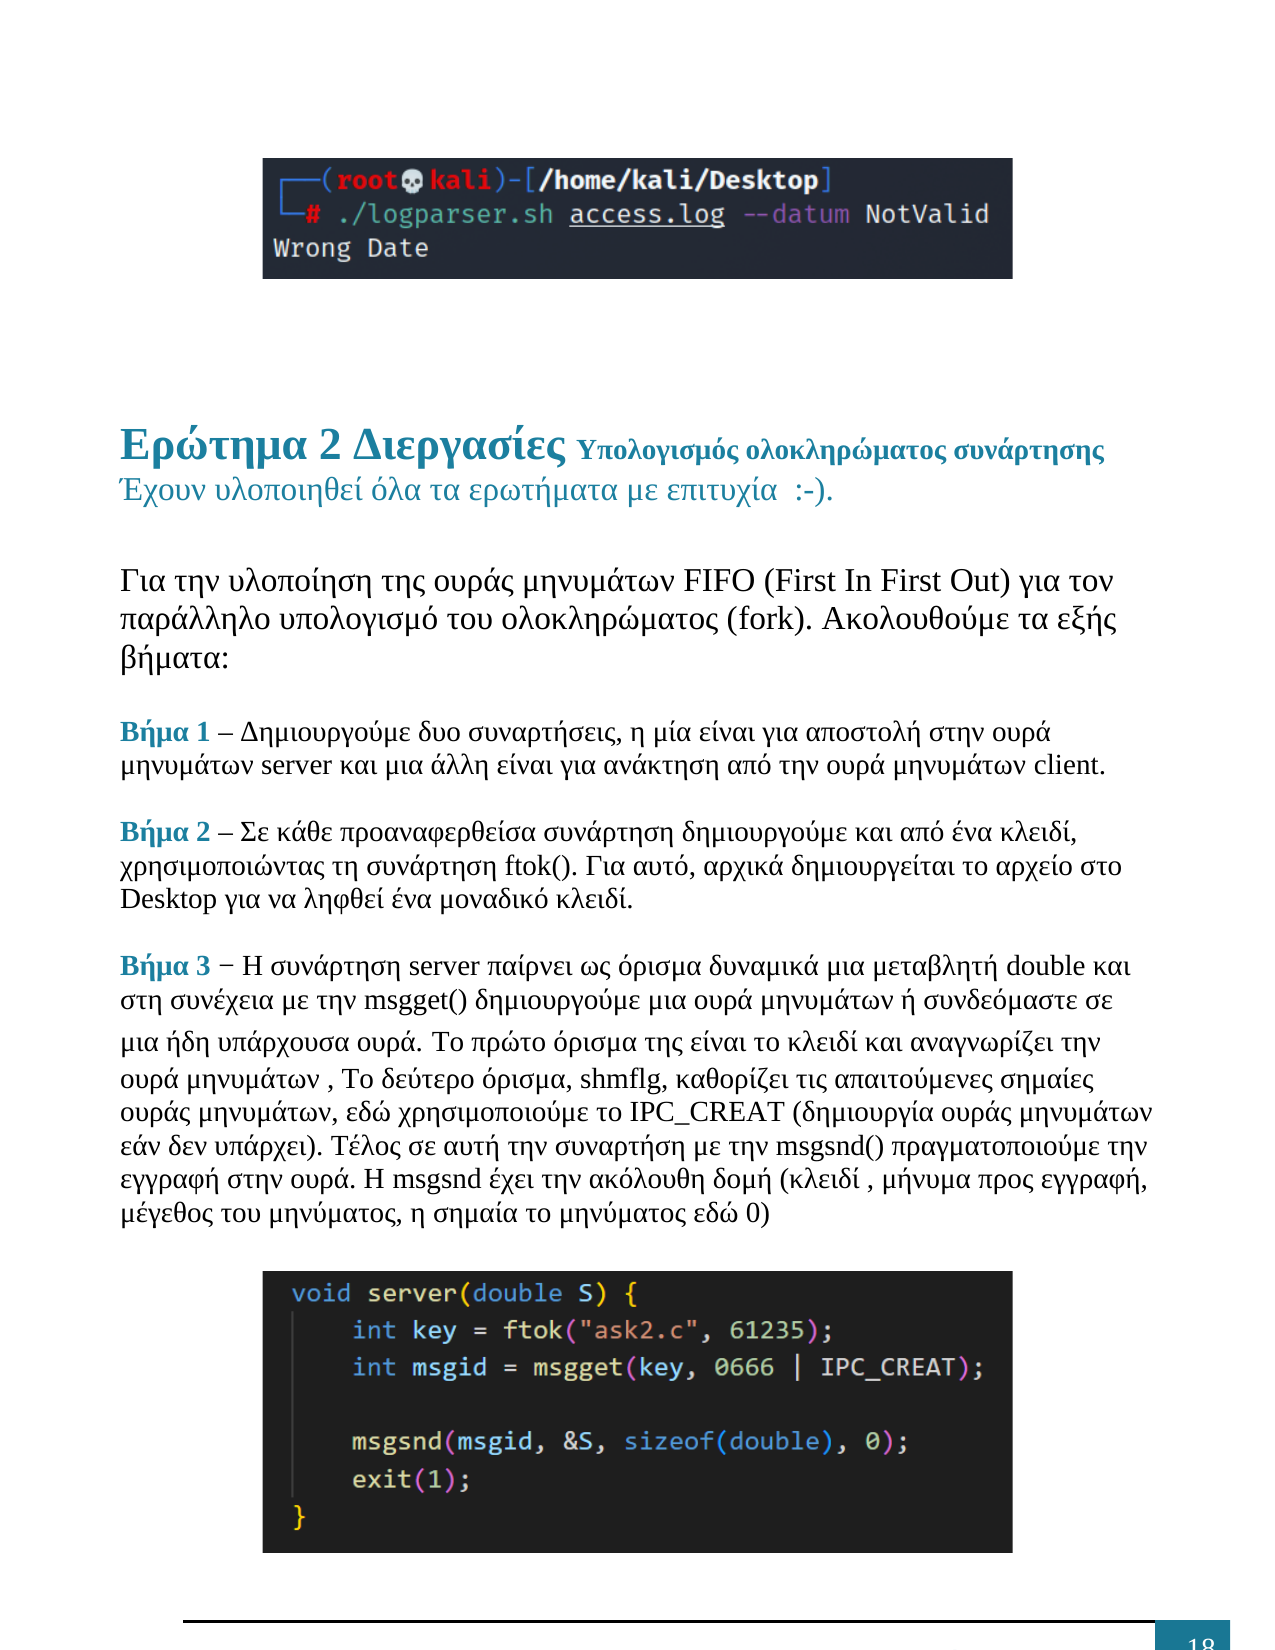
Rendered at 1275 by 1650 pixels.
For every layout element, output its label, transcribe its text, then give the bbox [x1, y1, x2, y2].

picture [262, 158, 1013, 279]
text Βήμα 3 − Η συνάρτηση server παίρνει ως όρισμα δυναμικά μια μεταβλητή double και στη συνέχεια με την msgget() δημιουργούμε μια ουρά μηνυμάτων ή συνδεόμαστε σε μια ήδη υπάρχουσα ουρά. Το πρώτο όρισμα της είναι το κλειδί και αναγνωρίζει την ουρά μηνυμάτων , Το δεύτερο όρισμα, shmflg, καθορίζει τις απαιτούμενες σημαίες ουράς μηνυμάτων, εδώ χρησιμοποιούμε το IPC_CREAT (δημιουργία ουράς μηνυμάτων εάν δεν υπάρχει). Τέλος σε αυτή την συναρτήση με την msgsnd() πραγματοποιούμε την εγγραφή στην ουρά. Η msgsnd έχει την ακόλουθη δομή (κλειδί , μήνυμα προς εγγραφή, μέγεθος του μηνύματος, η σημαία το μηνύματος εδώ 0) [120, 948, 1155, 1229]
text Βήμα 1 – Δημιουργούμε δυο συναρτήσεις, η μία είναι για αποστολή στην ουρά μηνυμάτων server και μια άλλη είναι για ανάκτηση από την ουρά μηνυμάτων client. [120, 714, 1155, 781]
picture [262, 1271, 1013, 1553]
text Για την υλοποίηση της ουράς μηνυμάτων FIFO (First In First Out) για τον παράλληλο υπολογισμό του ολοκληρώματος (fork). Ακολουθούμε τα εξής βήματα: [120, 560, 1155, 675]
text Βήμα 2 – Σε κάθε προαναφερθείσα συνάρτηση δημιουργούμε και από ένα κλειδί, χρησιμοποιώντας τη συνάρτηση ftok(). Για αυτό, αρχικά δημιουργείται το αρχείο στο Desktop για να ληφθεί ένα μοναδικό κλειδί. [120, 814, 1155, 915]
text Έχουν υλοποιηθεί όλα τα ερωτήματα με επιτυχία :-). [120, 469, 1155, 508]
text Ερώτημα 2 Διεργασίες Υπολογισμός ολοκληρώματος συνάρτησης [120, 417, 1155, 469]
